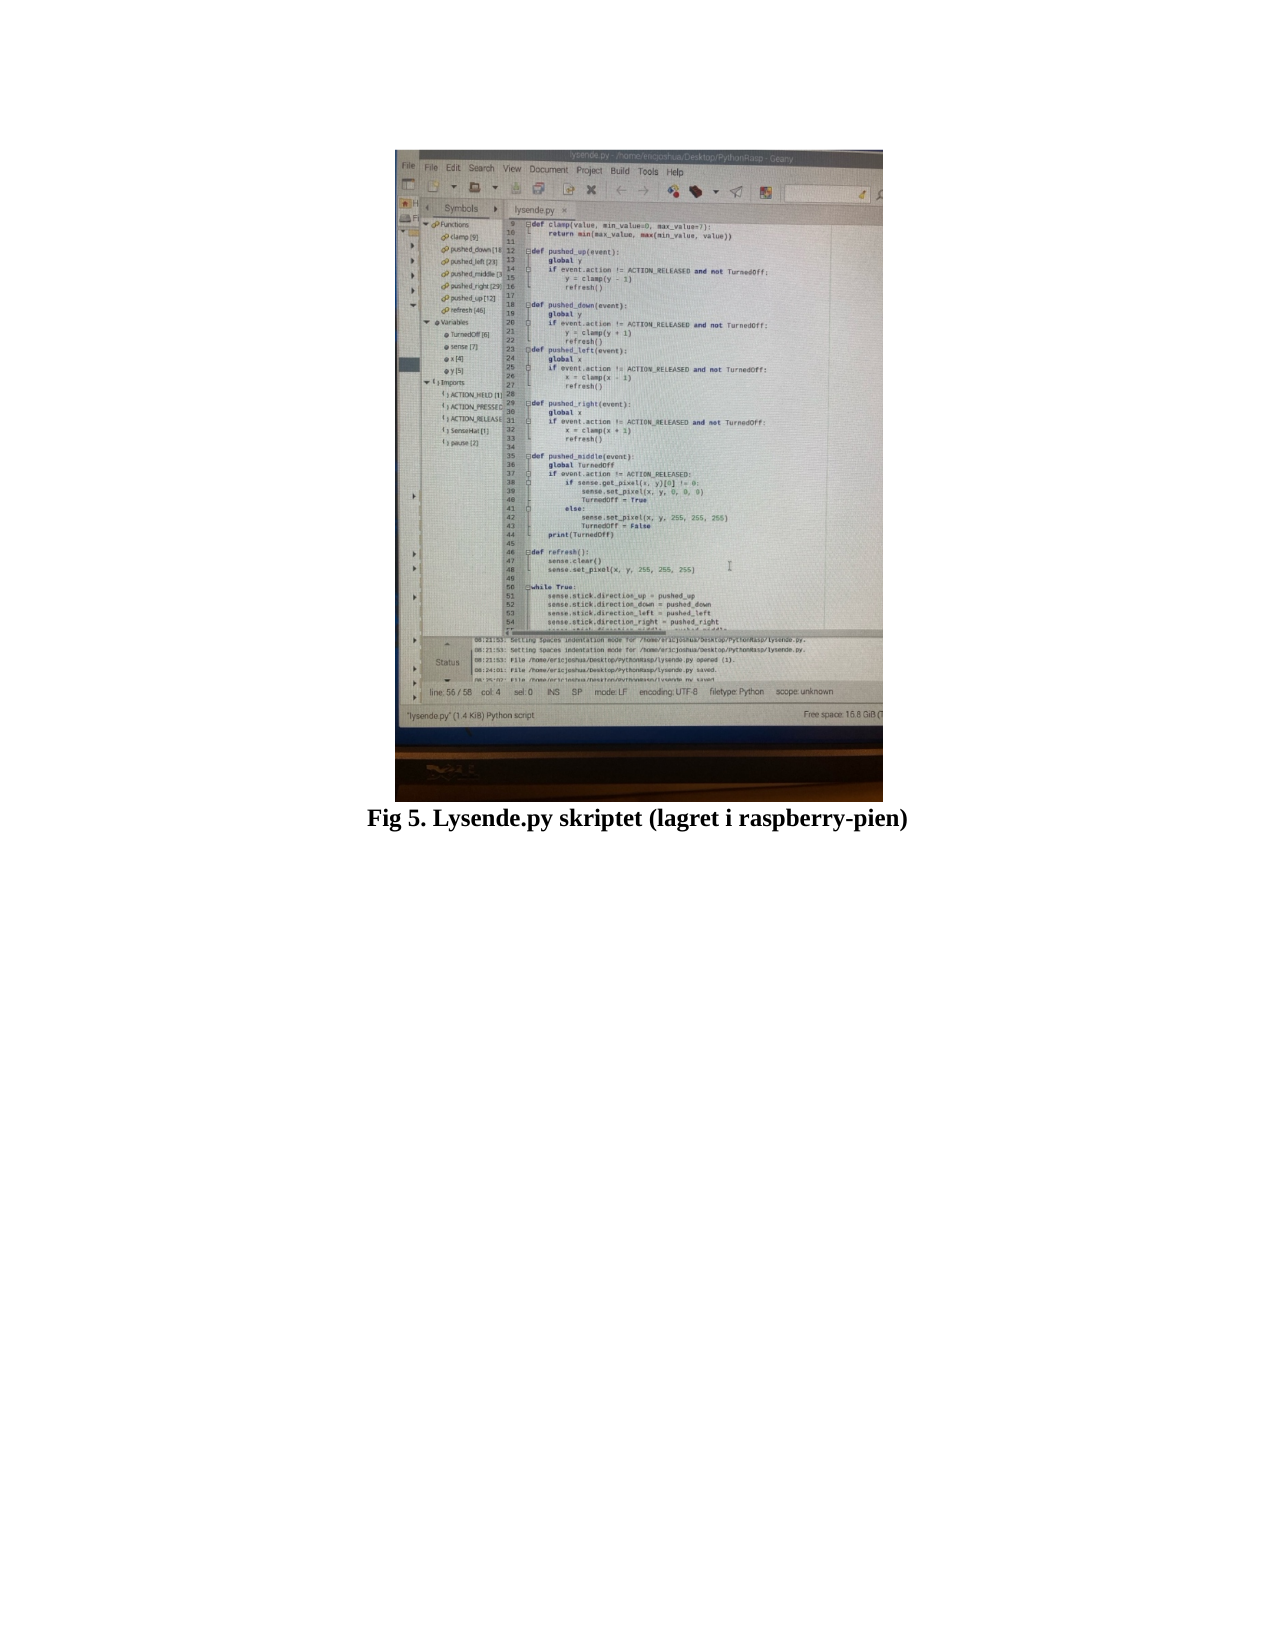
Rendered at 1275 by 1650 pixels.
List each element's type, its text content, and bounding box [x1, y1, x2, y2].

picture [395, 150, 883, 801]
text Fig 5. Lysende.py skriptet (lagret i raspberry-pien) [150, 803, 1125, 831]
